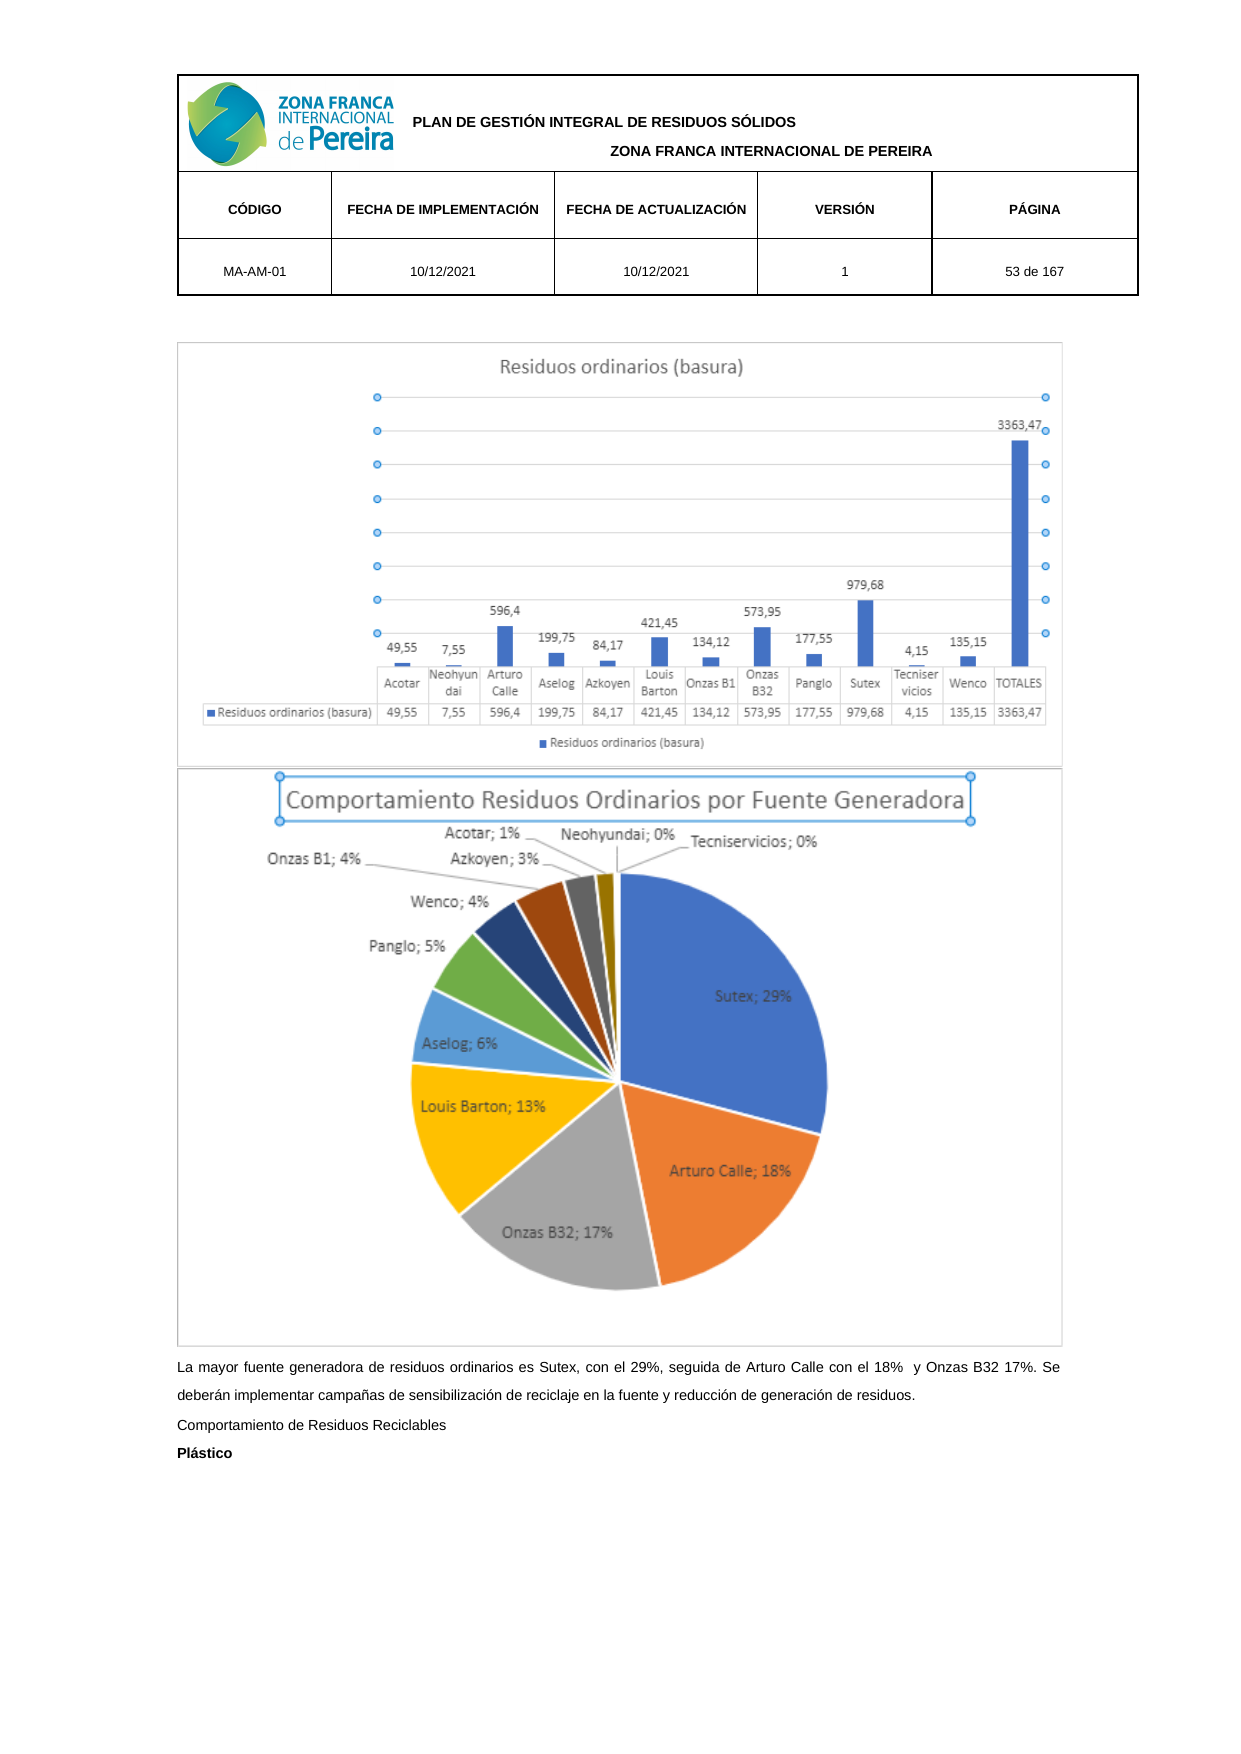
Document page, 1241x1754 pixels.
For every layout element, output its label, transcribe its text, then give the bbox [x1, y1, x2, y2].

text La mayor fuente generadora de residuos ordinarios es Sutex, con el 29%, seguida de Arturo Calle con el 18% y Onzas B32 17%. Se deberán implementar campañas de sensibilización de reciclaje en la fuente y reducción de generación de residuos. [177, 1347, 1063, 1404]
picture [187, 77, 394, 171]
text Comportamiento de Residuos Reciclables [177, 1404, 1063, 1433]
text Plástico [177, 1433, 1063, 1462]
picture [176, 342, 1063, 1347]
